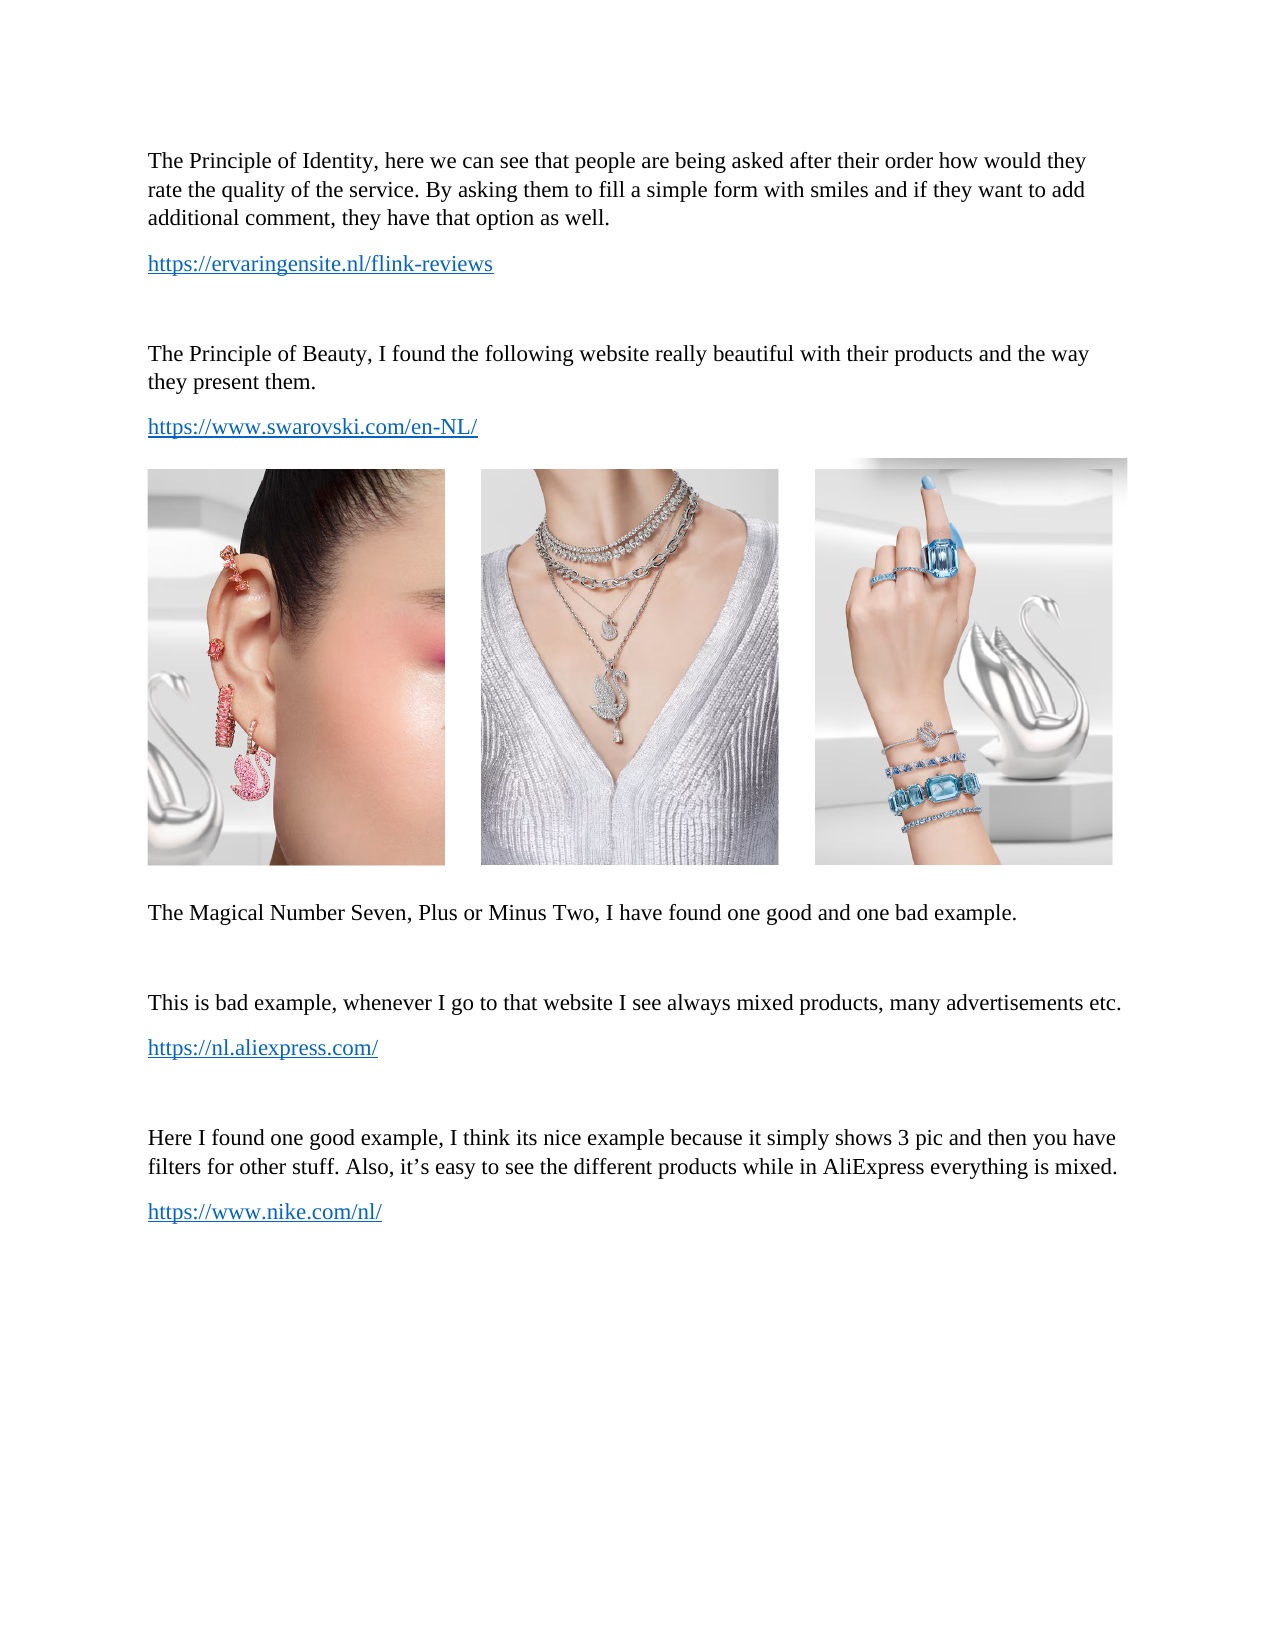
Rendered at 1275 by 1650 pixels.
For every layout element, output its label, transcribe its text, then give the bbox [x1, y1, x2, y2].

text https://nl.aliexpress.com/ [148, 1034, 1127, 1061]
text The Principle of Identity, here we can see that people are being asked after their order how would they rate the quality of the service. By asking them to fill a simple form with smiles and if they want to add additional comment, they have that option as well. [148, 148, 1127, 231]
text https://ervaringensite.nl/flink-reviews [148, 249, 1127, 276]
text Here I found one good example, I think its nice example because it simply shows 3 pic and then you have filters for other stuff. Also, it’s easy to see the different products while in AliExpress everything is mixed. [148, 1124, 1127, 1179]
text https://www.nike.com/nl/ [148, 1198, 1127, 1224]
picture [147, 458, 1128, 880]
text The Principle of Beauty, I found the following website really beautiful with their products and the way they present them. [148, 340, 1127, 394]
text https://www.swarovski.com/en-NL/ [148, 413, 1127, 440]
text This is bad example, whenever I go to that website I see always mixed products, many advertisements etc. [148, 989, 1127, 1015]
text The Magical Number Seven, Plus or Minus Two, I have found one good and one bad example. [148, 899, 1127, 925]
